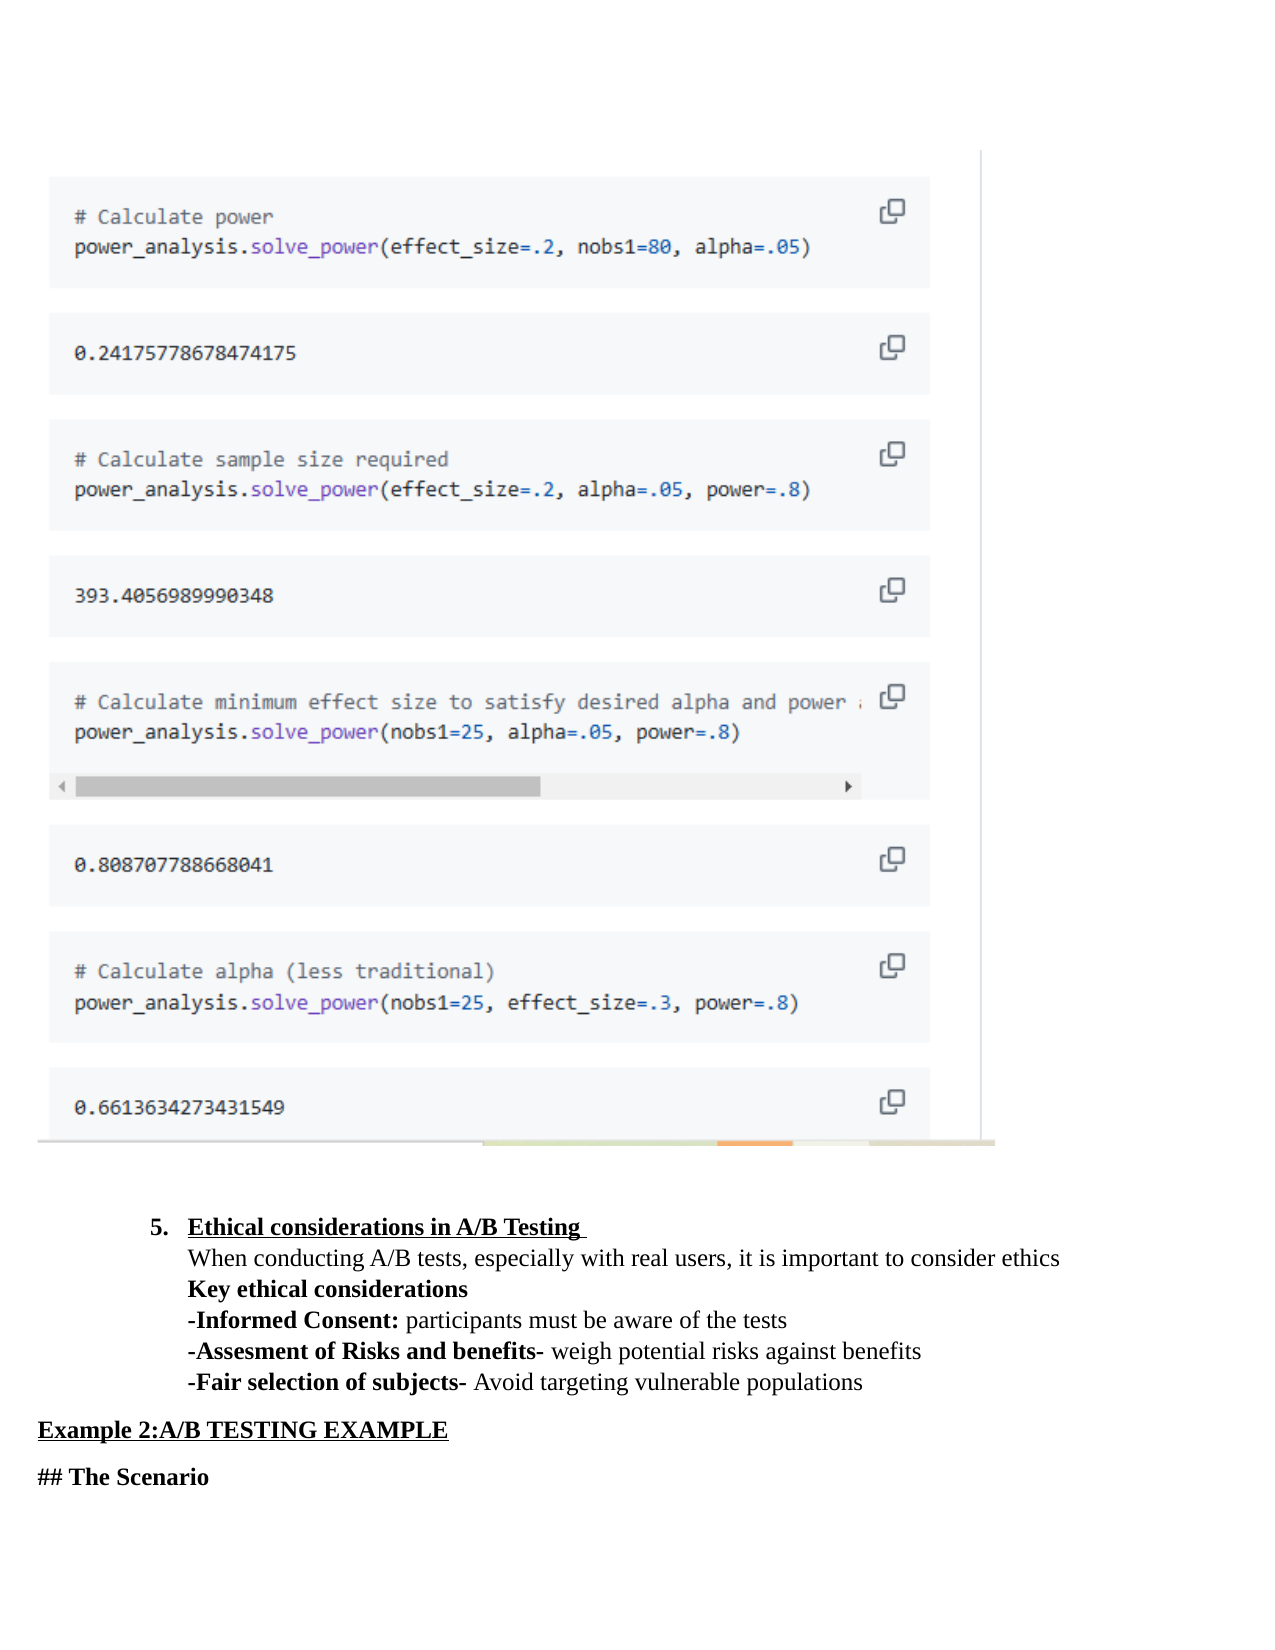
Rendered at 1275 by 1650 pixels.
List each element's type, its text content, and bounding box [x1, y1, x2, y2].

list -Assesment of Risks and benefits- weigh potential risks against benefits [187, 1336, 1191, 1365]
list -Informed Consent: participants must be aware of the tests [187, 1305, 1191, 1334]
text Example 2:A/B TESTING EXAMPLE [37, 1415, 1191, 1443]
list Ethical considerations in A/B Testing [150, 1212, 1191, 1241]
list -Fair selection of subjects- Avoid targeting vulnerable populations [187, 1367, 1191, 1396]
picture [37, 150, 996, 1146]
list When conducting A/B tests, especially with real users, it is important to consider ethics [187, 1243, 1191, 1272]
list Key ethical considerations [187, 1274, 1191, 1303]
text ## The Scenario [37, 1462, 1191, 1491]
